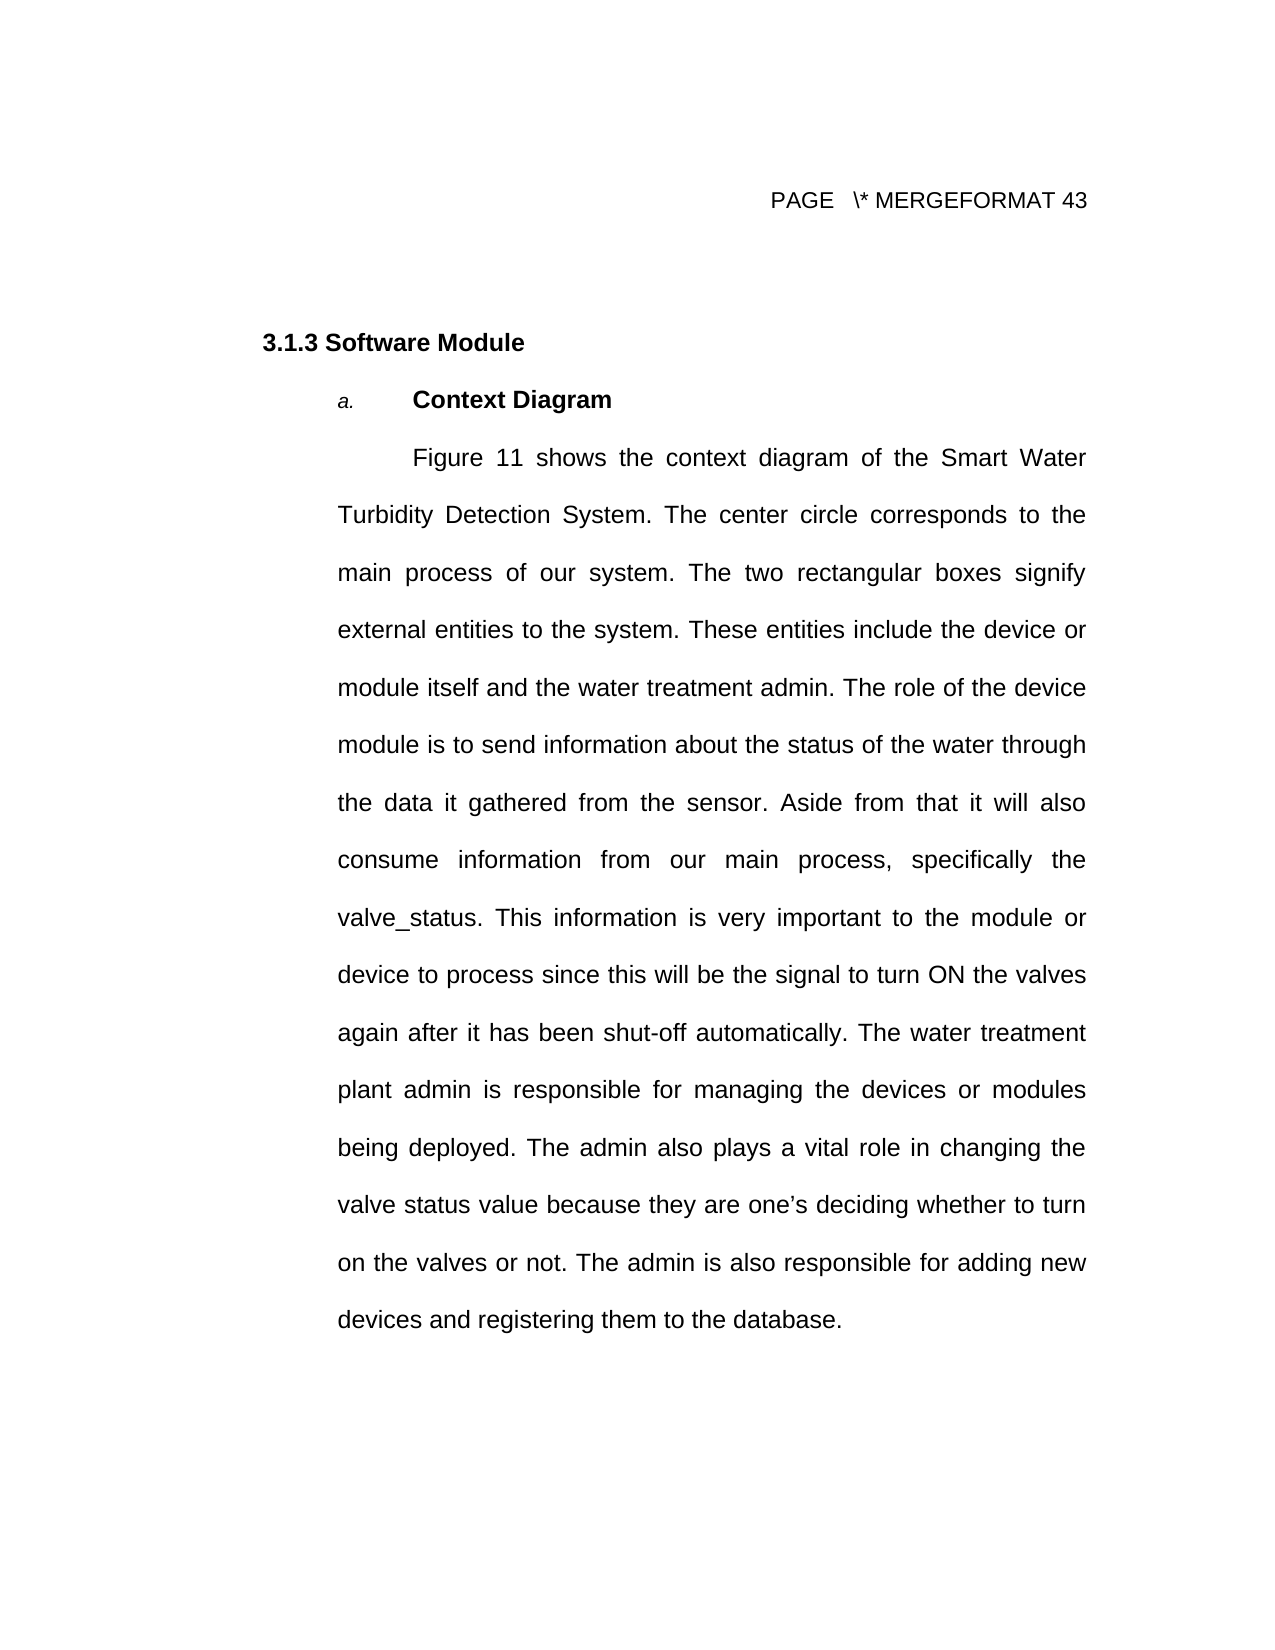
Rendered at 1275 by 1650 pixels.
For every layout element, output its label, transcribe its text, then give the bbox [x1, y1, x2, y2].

list Context Diagram [262, 385, 1087, 414]
text Figure 11 shows the context diagram of the Smart Water Turbidity Detection System. The center circle corresponds to the main process of our system. The two rectangular boxes signify external entities to the system. These entities include the device or module itself and the water treatment admin. The role of the device module is to send information about the status of the water through the data it gathered from the sensor. Aside from that it will also consume information from our main process, specifically the valve_status. This information is very important to the module or device to process since this will be the signal to turn ON the valves again after it has been shut-off automatically. The water treatment plant admin is responsible for managing the devices or modules being deployed. The admin also plays a vital role in changing the valve status value because they are one’s deciding whether to turn on the valves or not. The admin is also responsible for adding new devices and registering them to the database. [337, 442, 1087, 1334]
text 3.1.3 Software Module [262, 327, 1087, 356]
